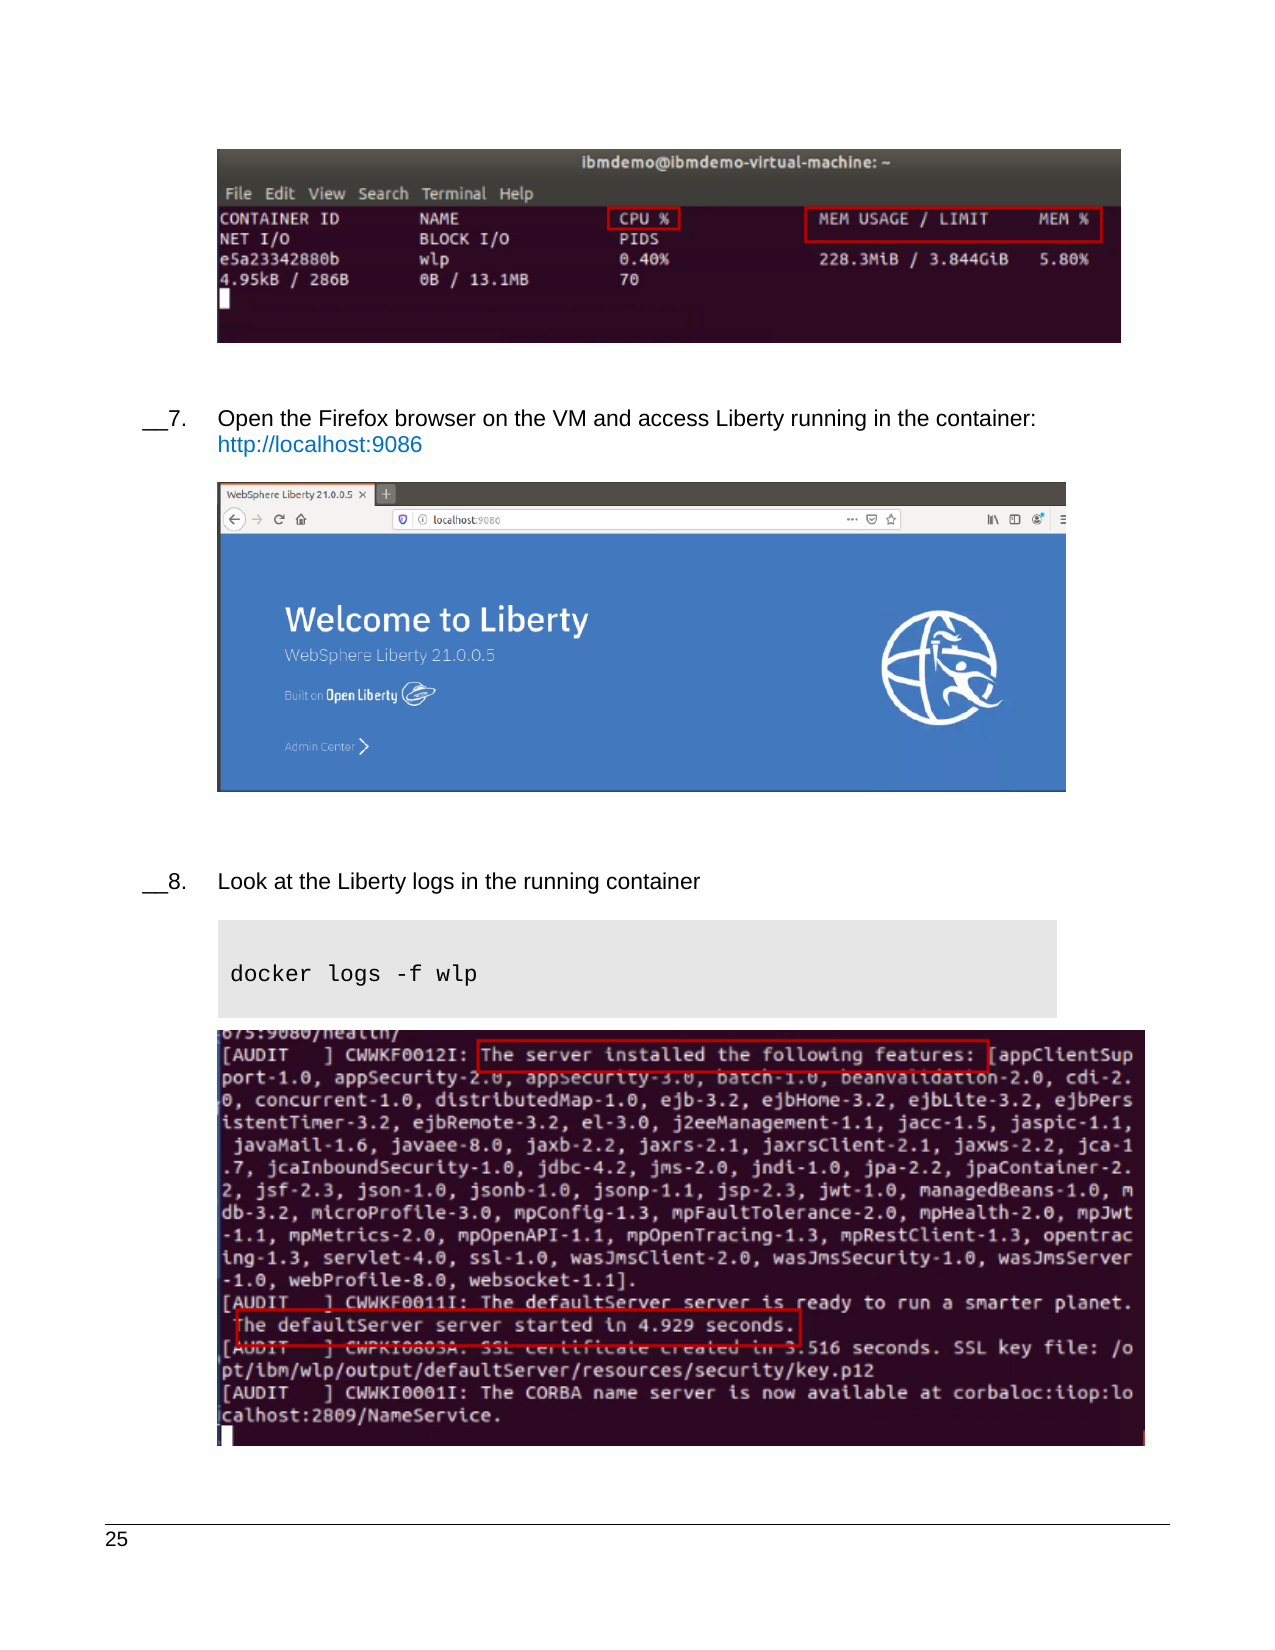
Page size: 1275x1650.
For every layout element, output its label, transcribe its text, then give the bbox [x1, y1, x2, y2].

list Open the Firefox browser on the VM and access Liberty running in the container: http://localhost:9086 [142, 405, 1170, 457]
table_header docker logs -f wlp [218, 920, 1057, 1018]
picture [217, 1030, 1145, 1446]
list Look at the Liberty logs in the running container [142, 868, 1170, 895]
picture [217, 482, 1066, 792]
picture [217, 149, 1121, 343]
